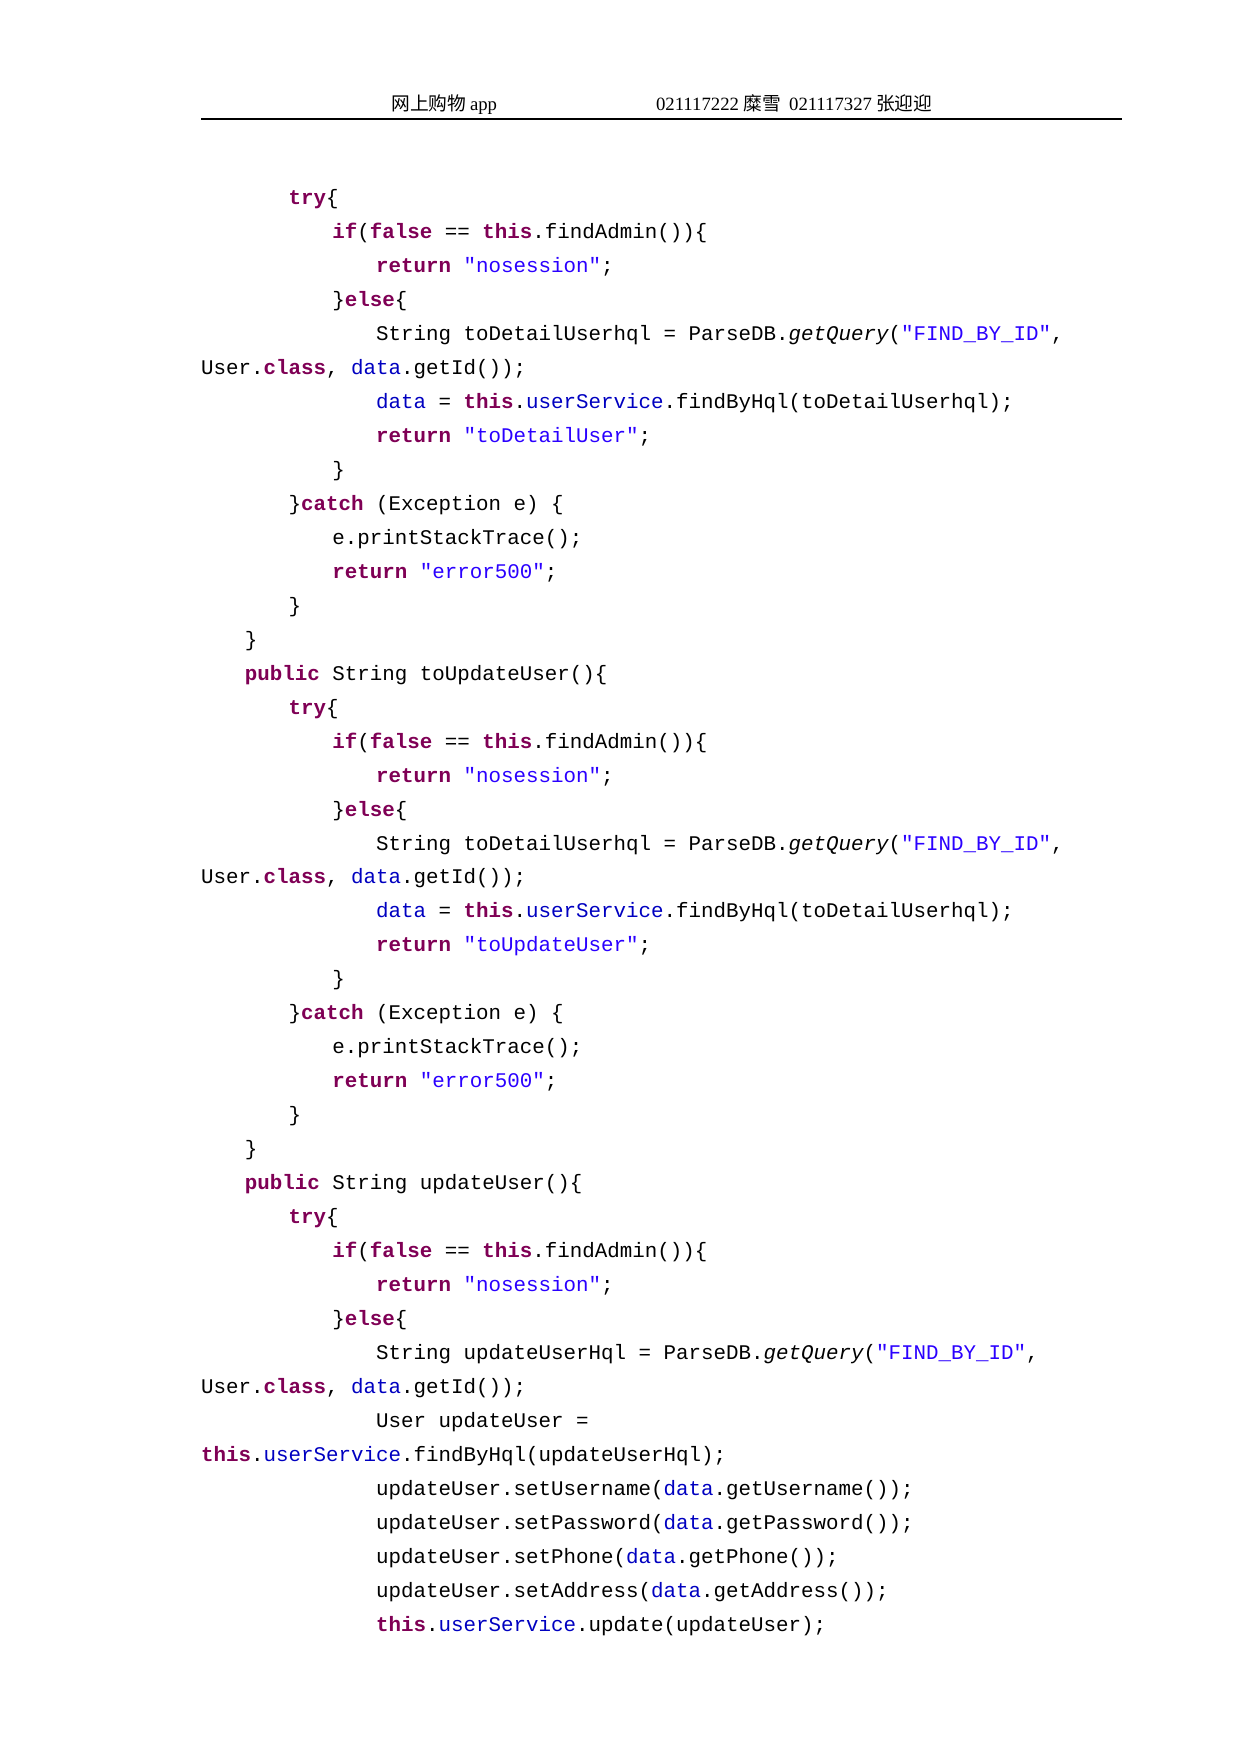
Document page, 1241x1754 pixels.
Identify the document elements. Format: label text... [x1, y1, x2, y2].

text updateUser.setPassword(data.getPassword()); [201, 1507, 1122, 1541]
text }catch (Exception e) { [201, 997, 1122, 1031]
text return "nosession"; [201, 759, 1122, 793]
text }else{ [201, 1303, 1122, 1337]
text data = this.userService.findByHql(toDetailUserhql); [201, 895, 1122, 929]
text User updateUser = this.userService.findByHql(updateUserHql); [201, 1405, 1122, 1473]
text } [201, 590, 1122, 624]
text } [201, 1133, 1122, 1167]
text return "toUpdateUser"; [201, 929, 1122, 963]
text updateUser.setUsername(data.getUsername()); [201, 1473, 1122, 1507]
text try{ [201, 182, 1122, 216]
text public String updateUser(){ [201, 1167, 1122, 1201]
text e.printStackTrace(); [201, 522, 1122, 556]
text return "error500"; [201, 1065, 1122, 1099]
text try{ [201, 1201, 1122, 1235]
text } [201, 963, 1122, 997]
text return "nosession"; [201, 1269, 1122, 1303]
text if(false == this.findAdmin()){ [201, 216, 1122, 250]
text try{ [201, 692, 1122, 726]
text this.userService.update(updateUser); [201, 1608, 1122, 1642]
text data = this.userService.findByHql(toDetailUserhql); [201, 386, 1122, 420]
text } [201, 624, 1122, 658]
text String updateUserHql = ParseDB.getQuery("FIND_BY_ID", User.class, data.getId()); [201, 1337, 1122, 1405]
text }catch (Exception e) { [201, 488, 1122, 522]
text }else{ [201, 284, 1122, 318]
text if(false == this.findAdmin()){ [201, 726, 1122, 759]
text public String toUpdateUser(){ [201, 658, 1122, 692]
text if(false == this.findAdmin()){ [201, 1235, 1122, 1269]
text String toDetailUserhql = ParseDB.getQuery("FIND_BY_ID", User.class, data.getId()); [201, 827, 1122, 895]
text updateUser.setAddress(data.getAddress()); [201, 1574, 1122, 1608]
text e.printStackTrace(); [201, 1031, 1122, 1065]
text return "toDetailUser"; [201, 420, 1122, 454]
text }else{ [201, 793, 1122, 827]
text return "nosession"; [201, 250, 1122, 284]
text } [201, 1099, 1122, 1133]
text updateUser.setPhone(data.getPhone()); [201, 1541, 1122, 1574]
text } [201, 454, 1122, 488]
text String toDetailUserhql = ParseDB.getQuery("FIND_BY_ID", User.class, data.getId()); [201, 318, 1122, 386]
text return "error500"; [201, 556, 1122, 590]
